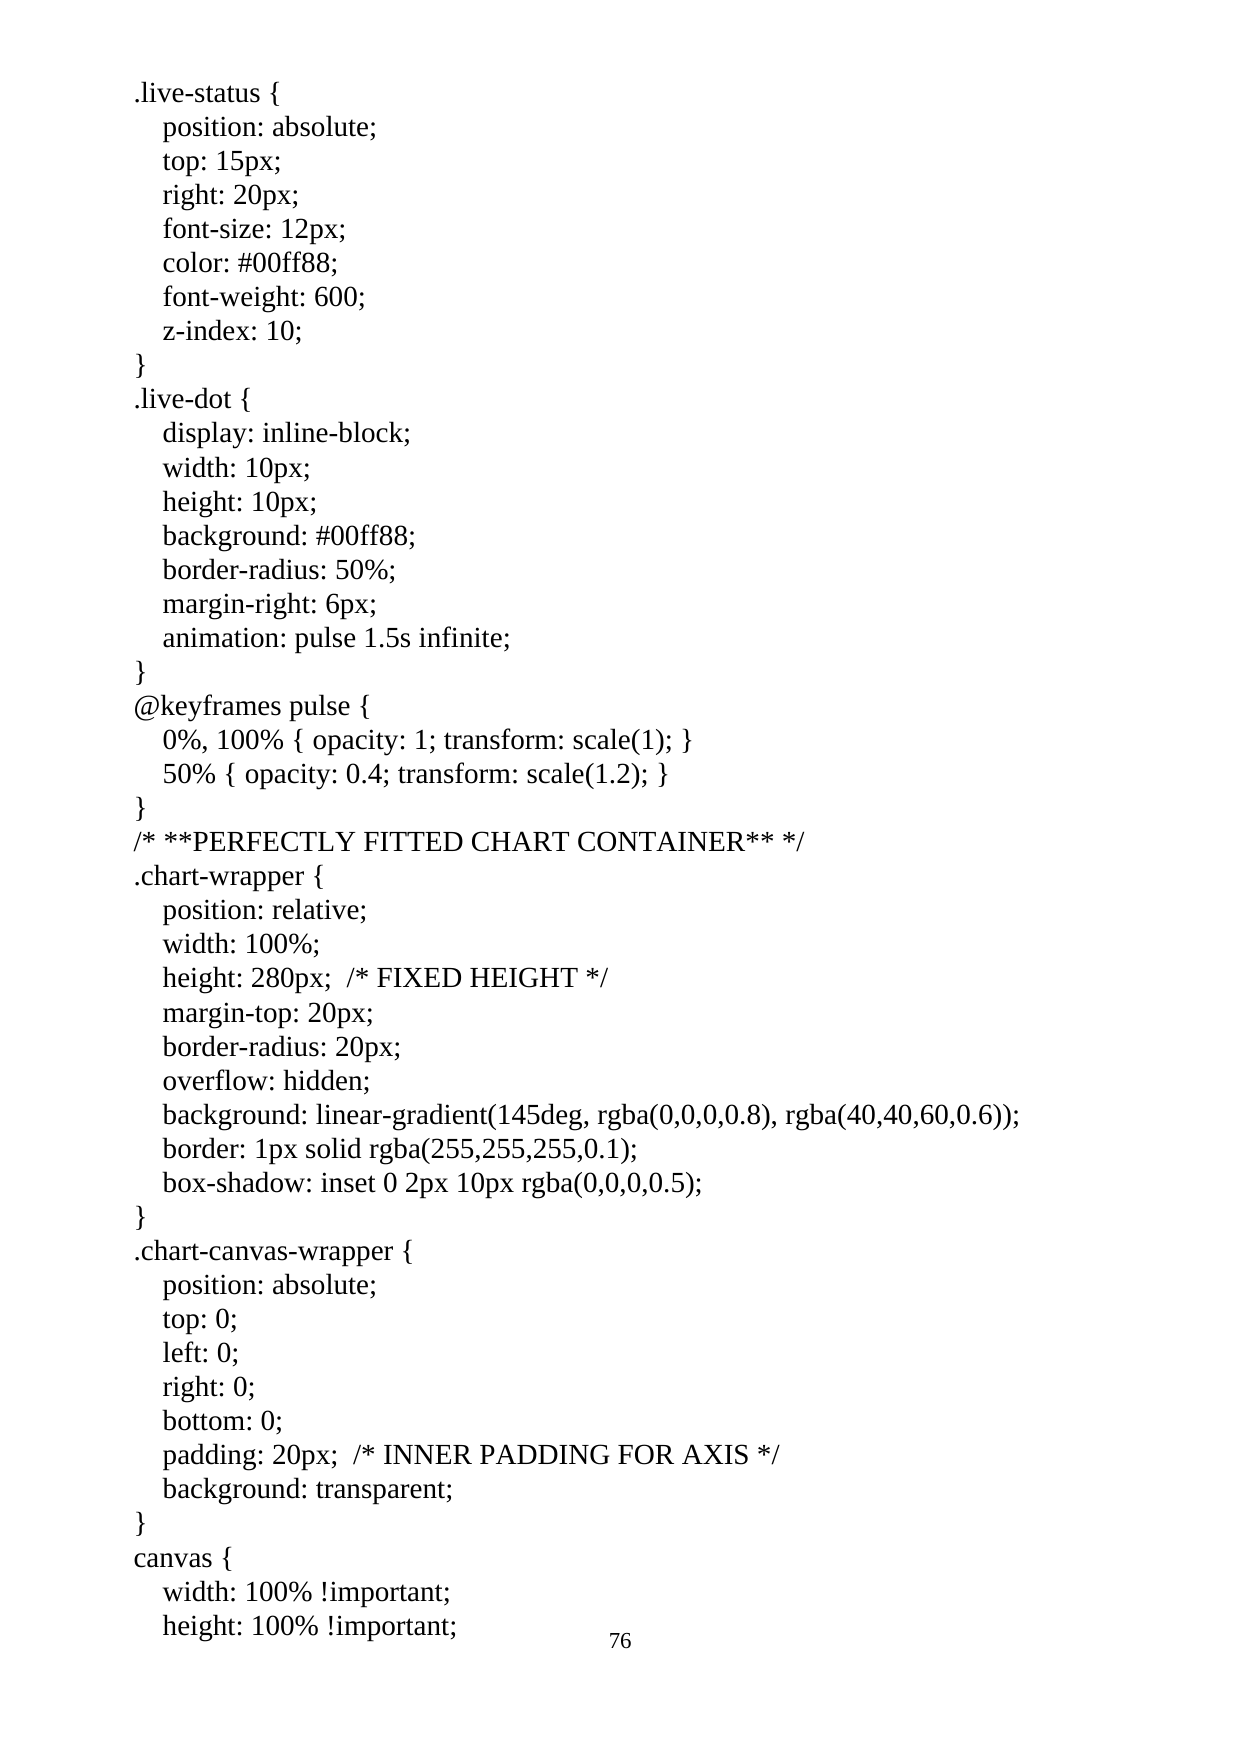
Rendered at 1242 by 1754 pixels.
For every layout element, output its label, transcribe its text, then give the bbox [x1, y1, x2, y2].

text height: 10px; [75, 484, 1167, 517]
text width: 10px; [75, 450, 1167, 483]
text background: transparent; [75, 1472, 1167, 1505]
text } [75, 1506, 1167, 1539]
text 0%, 100% { opacity: 1; transform: scale(1); } [75, 722, 1167, 756]
text .chart-wrapper { [75, 858, 1167, 892]
text overflow: hidden; [75, 1063, 1167, 1096]
text right: 0; [75, 1369, 1167, 1403]
text position: relative; [75, 892, 1167, 926]
text } [75, 347, 1167, 381]
text } [75, 654, 1167, 688]
text 50% { opacity: 0.4; transform: scale(1.2); } [75, 756, 1167, 790]
text .chart-canvas-wrapper { [75, 1233, 1167, 1267]
text left: 0; [75, 1335, 1167, 1369]
text background: linear-gradient(145deg, rgba(0,0,0,0.8), rgba(40,40,60,0.6)); [75, 1097, 1167, 1130]
text margin-top: 20px; [75, 995, 1167, 1028]
text @keyframes pulse { [75, 688, 1167, 722]
text .live-status { [75, 75, 1167, 108]
text /* **PERFECTLY FITTED CHART CONTAINER** */ [75, 824, 1167, 858]
text bottom: 0; [75, 1403, 1167, 1437]
text right: 20px; [75, 177, 1167, 211]
text display: inline-block; [75, 416, 1167, 449]
text width: 100% !important; [75, 1574, 1167, 1607]
text animation: pulse 1.5s infinite; [75, 620, 1167, 653]
text height: 100% !important; [75, 1608, 1167, 1641]
text canvas { [75, 1540, 1167, 1573]
text border: 1px solid rgba(255,255,255,0.1); [75, 1131, 1167, 1164]
text padding: 20px; /* INNER PADDING FOR AXIS */ [75, 1437, 1167, 1471]
text background: #00ff88; [75, 518, 1167, 551]
text .live-dot { [75, 382, 1167, 415]
text } [75, 1199, 1167, 1233]
text } [75, 790, 1167, 824]
text border-radius: 50%; [75, 552, 1167, 585]
text top: 0; [75, 1301, 1167, 1335]
text top: 15px; [75, 143, 1167, 177]
text z-index: 10; [75, 313, 1167, 347]
text height: 280px; /* FIXED HEIGHT */ [75, 961, 1167, 994]
text position: absolute; [75, 1267, 1167, 1301]
text font-size: 12px; [75, 211, 1167, 245]
text color: #00ff88; [75, 245, 1167, 279]
text box-shadow: inset 0 2px 10px rgba(0,0,0,0.5); [75, 1165, 1167, 1198]
text position: absolute; [75, 109, 1167, 143]
text font-weight: 600; [75, 279, 1167, 313]
text border-radius: 20px; [75, 1029, 1167, 1062]
text width: 100%; [75, 927, 1167, 960]
text margin-right: 6px; [75, 586, 1167, 619]
